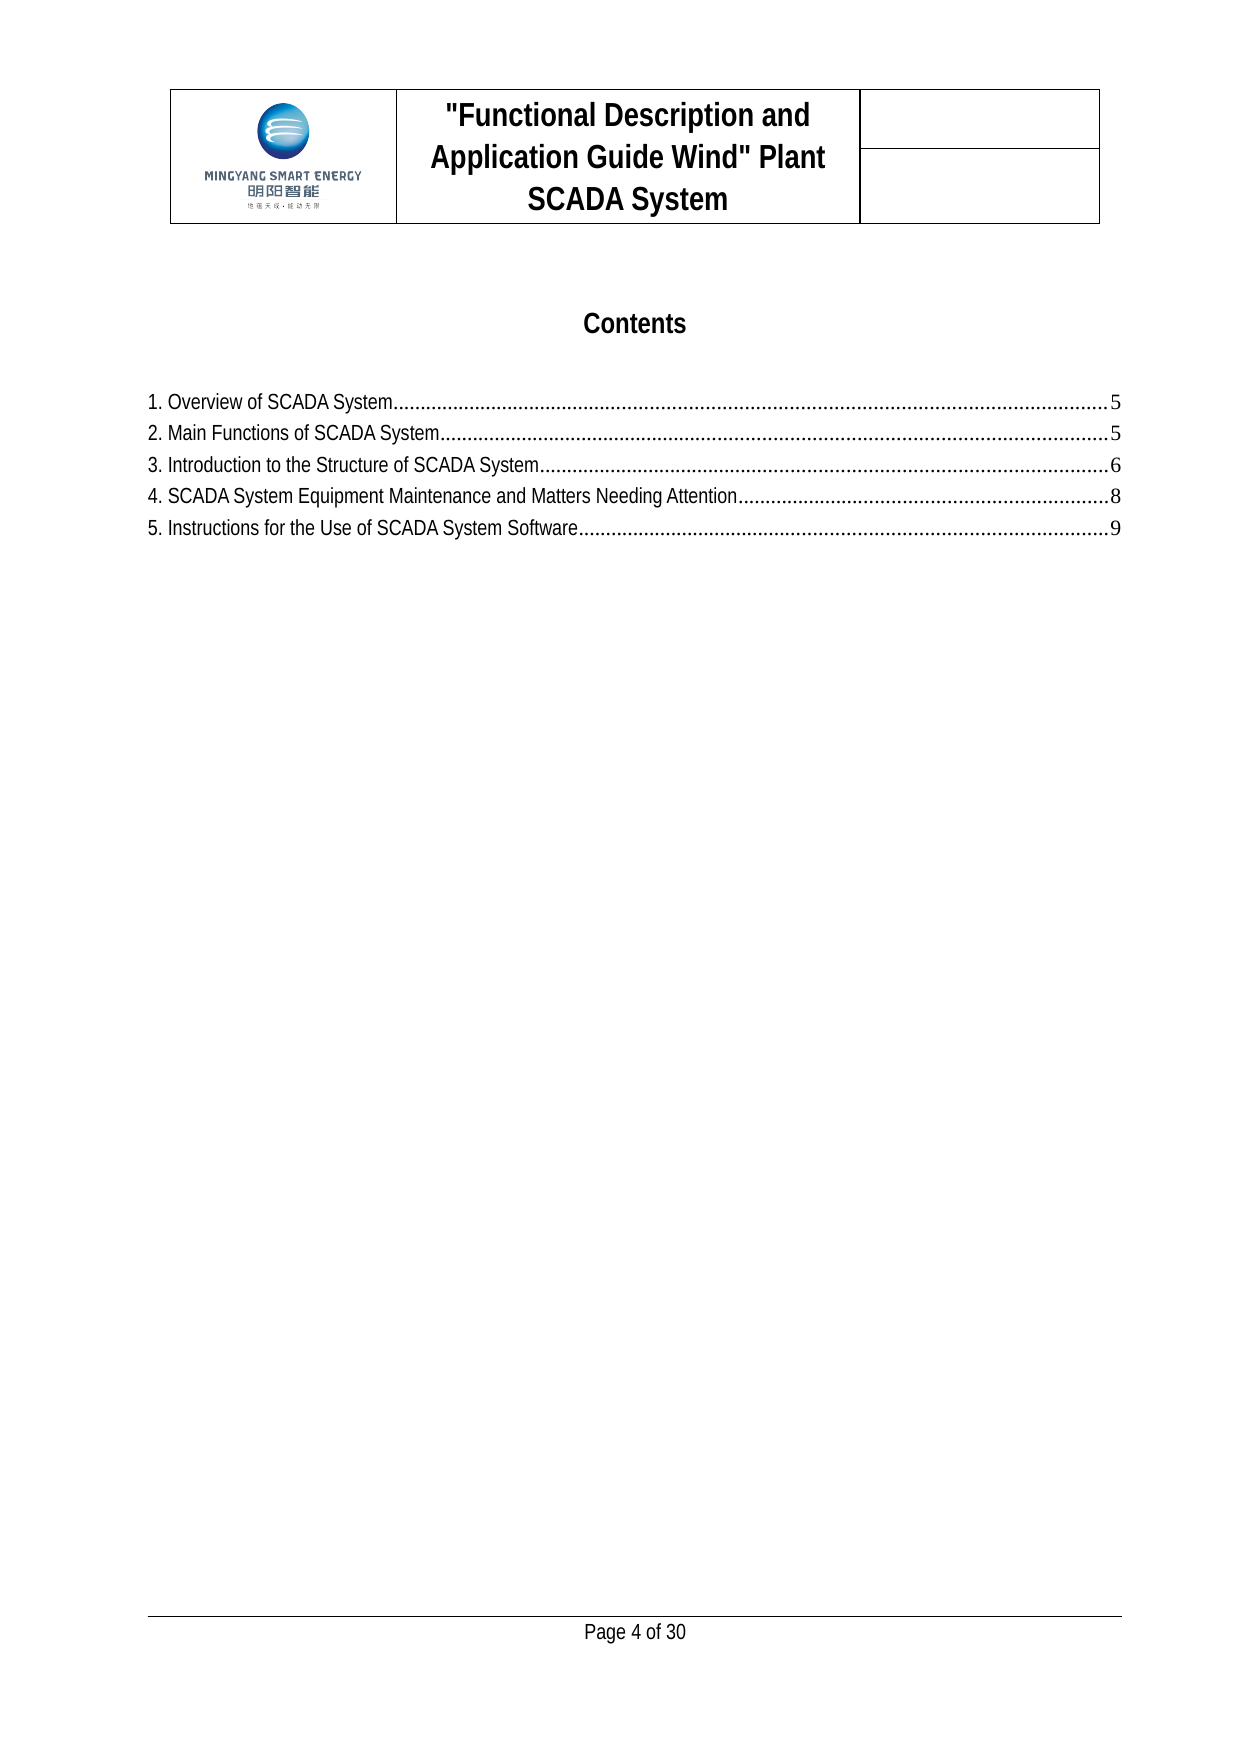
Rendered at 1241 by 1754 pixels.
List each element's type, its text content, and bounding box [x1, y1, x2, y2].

picture [205, 103, 362, 209]
text 3. Introduction to the Structure of SCADA System 6 [148, 449, 1122, 480]
text 2. Main Functions of SCADA System 5 [148, 417, 1122, 449]
text 1. Overview of SCADA System 5 [148, 386, 1122, 417]
text 5. Instructions for the Use of SCADA System Software 9 [148, 512, 1122, 543]
text Contents [148, 291, 1122, 354]
text 4. SCADA System Equipment Maintenance and Matters Needing Attention 8 [148, 480, 1122, 512]
